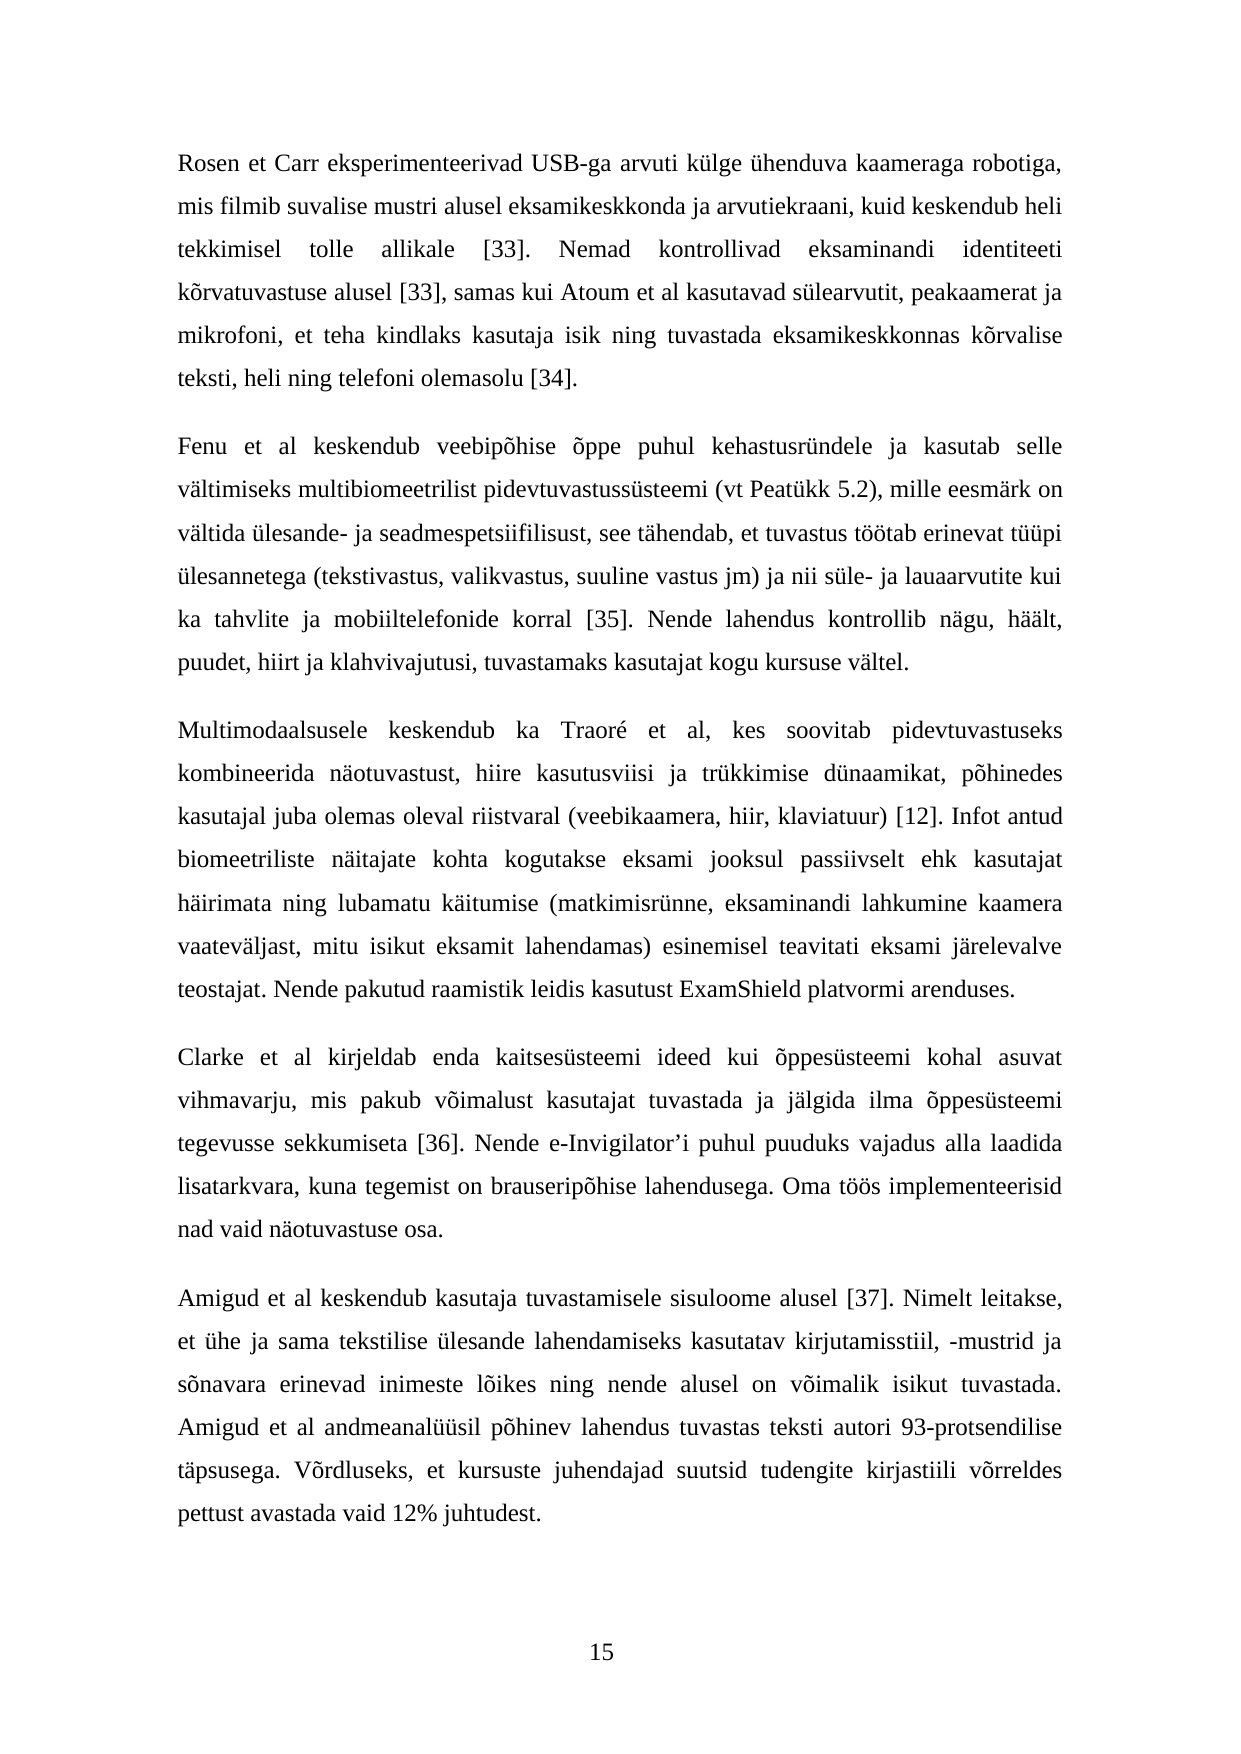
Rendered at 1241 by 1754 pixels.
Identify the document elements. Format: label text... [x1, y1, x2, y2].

text Multimodaalsusele keskendub ka Traoré et al, kes soovitab pidevtuvastuseks kombineerida näotuvastust, hiire kasutusviisi ja trükkimise dünaamikat, põhinedes kasutajal juba olemas oleval riistvaral (veebikaamera, hiir, klaviatuur) [12]. Infot antud biomeetriliste näitajate kohta kogutakse eksami jooksul passiivselt ehk kasutajat häirimata ning lubamatu käitumise (matkimisrünne, eksaminandi lahkumine kaamera vaateväljast, mitu isikut eksamit lahendamas) esinemisel teavitati eksami järelevalve teostajat. Nende pakutud raamistik leidis kasutust ExamShield platvormi arenduses. [177, 715, 1063, 1003]
text Rosen et Carr eksperimenteerivad USB-ga arvuti külge ühenduva kaameraga robotiga, mis filmib suvalise mustri alusel eksamikeskkonda ja arvutiekraani, kuid keskendub heli tekkimisel tolle allikale [33]. Nemad kontrollivad eksaminandi identiteeti kõrvatuvastuse alusel [33], samas kui Atoum et al kasutavad sülearvutit, peakaamerat ja mikrofoni, et teha kindlaks kasutaja isik ning tuvastada eksamikeskkonnas kõrvalise teksti, heli ning telefoni olemasolu [34]. [177, 148, 1063, 392]
text Amigud et al keskendub kasutaja tuvastamisele sisuloome alusel [37]. Nimelt leitakse, et ühe ja sama tekstilise ülesande lahendamiseks kasutatav kirjutamisstiil, -mustrid ja sõnavara erinevad inimeste lõikes ning nende alusel on võimalik isikut tuvastada. Amigud et al andmeanalüüsil põhinev lahendus tuvastas teksti autori 93-protsendilise täpsusega. Võrdluseks, et kursuste juhendajad suutsid tudengite kirjastiili võrreldes pettust avastada vaid 12% juhtudest. [177, 1283, 1063, 1527]
text Fenu et al keskendub veebipõhise õppe puhul kehastusründele ja kasutab selle vältimiseks multibiomeetrilist pidevtuvastussüsteemi (vt Peatükk 5.2), mille eesmärk on vältida ülesande- ja seadmespetsiifilisust, see tähendab, et tuvastus töötab erinevat tüüpi ülesannetega (tekstivastus, valikvastus, suuline vastus jm) ja nii süle- ja lauaarvutite kui ka tahvlite ja mobiiltelefonide korral [35]. Nende lahendus kontrollib nägu, häält, puudet, hiirt ja klahvivajutusi, tuvastamaks kasutajat kogu kursuse vältel. [177, 431, 1063, 676]
text Clarke et al kirjeldab enda kaitsesüsteemi ideed kui õppesüsteemi kohal asuvat vihmavarju, mis pakub võimalust kasutajat tuvastada ja jälgida ilma õppesüsteemi tegevusse sekkumiseta [36]. Nende e-Invigilator’i puhul puuduks vajadus alla laadida lisatarkvara, kuna tegemist on brauseripõhise lahendusega. Oma töös implementeerisid nad vaid näotuvastuse osa. [177, 1042, 1063, 1243]
